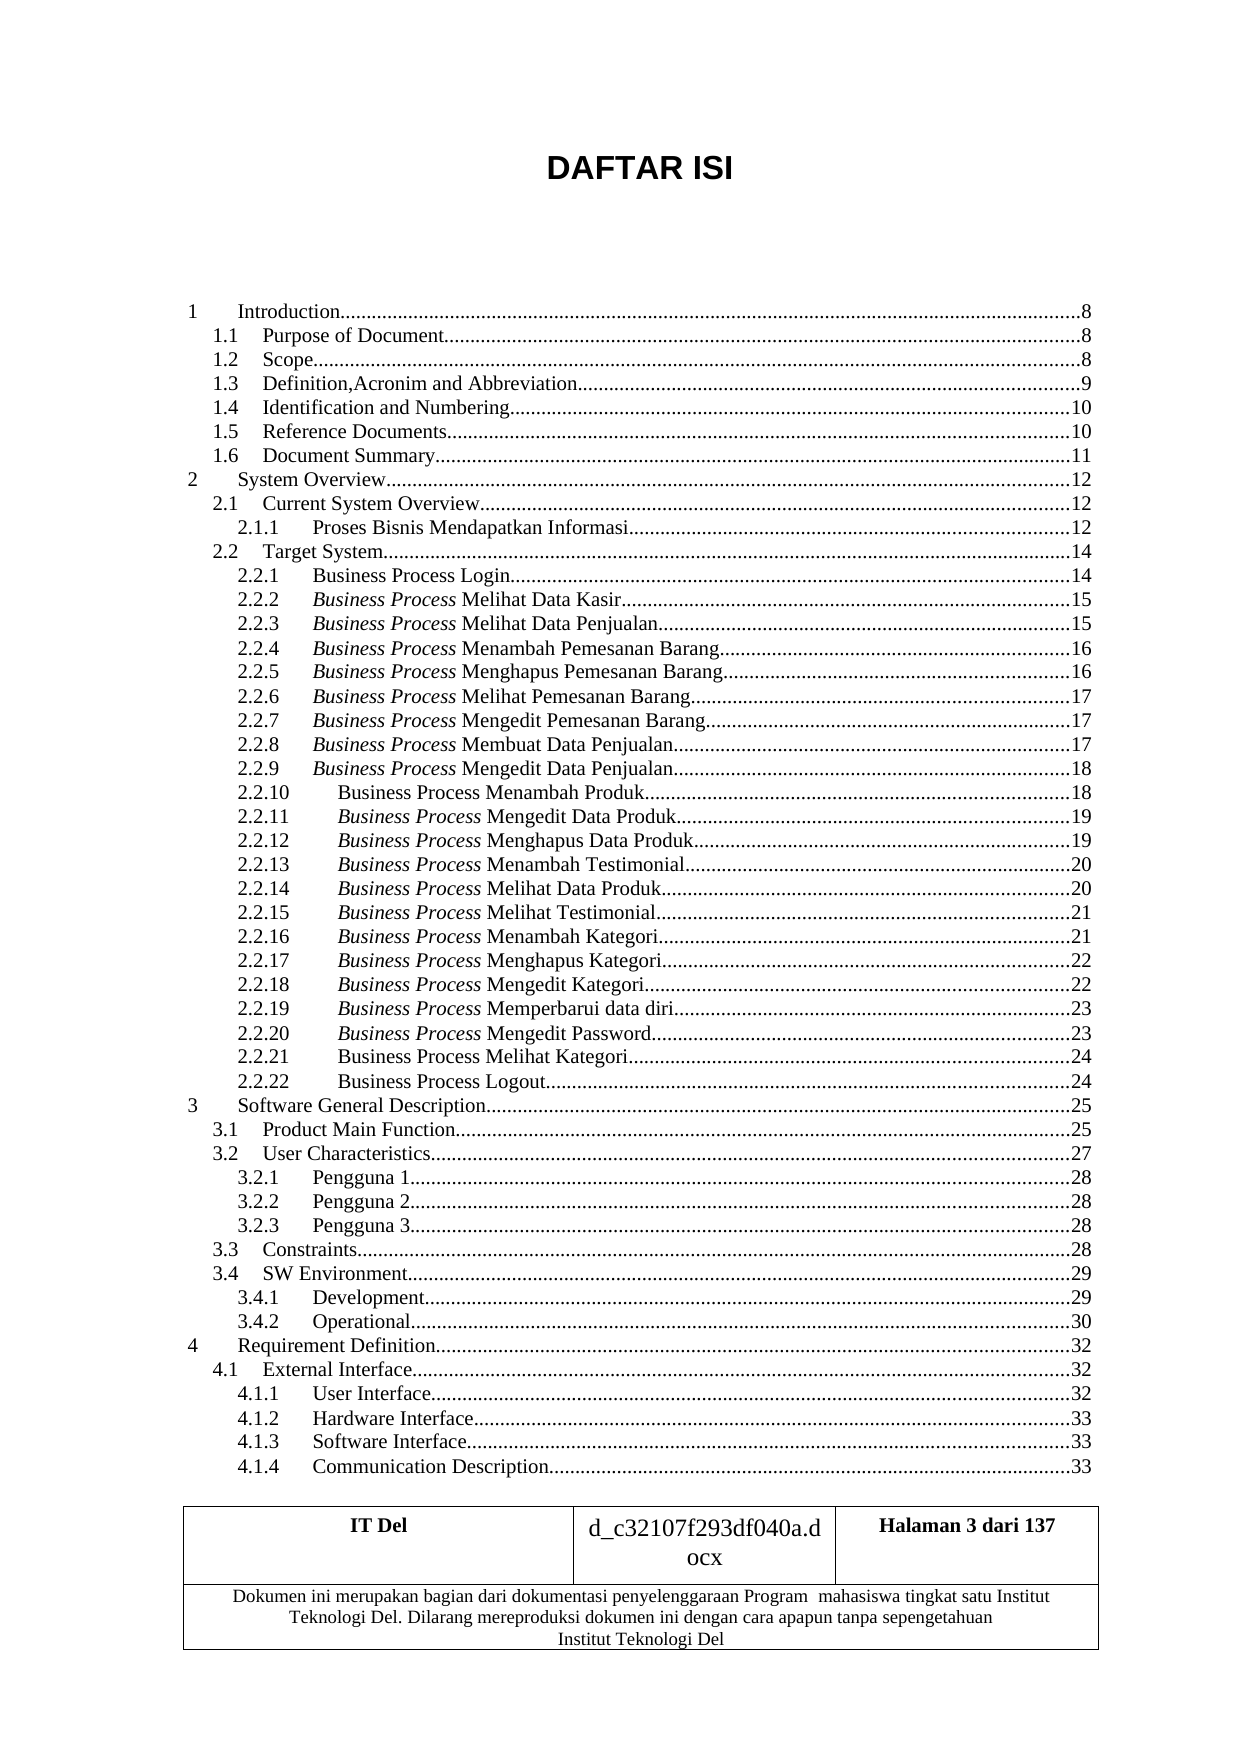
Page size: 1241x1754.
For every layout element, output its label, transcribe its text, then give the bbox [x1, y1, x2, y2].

text DAFTAR ISI [187, 148, 1092, 186]
